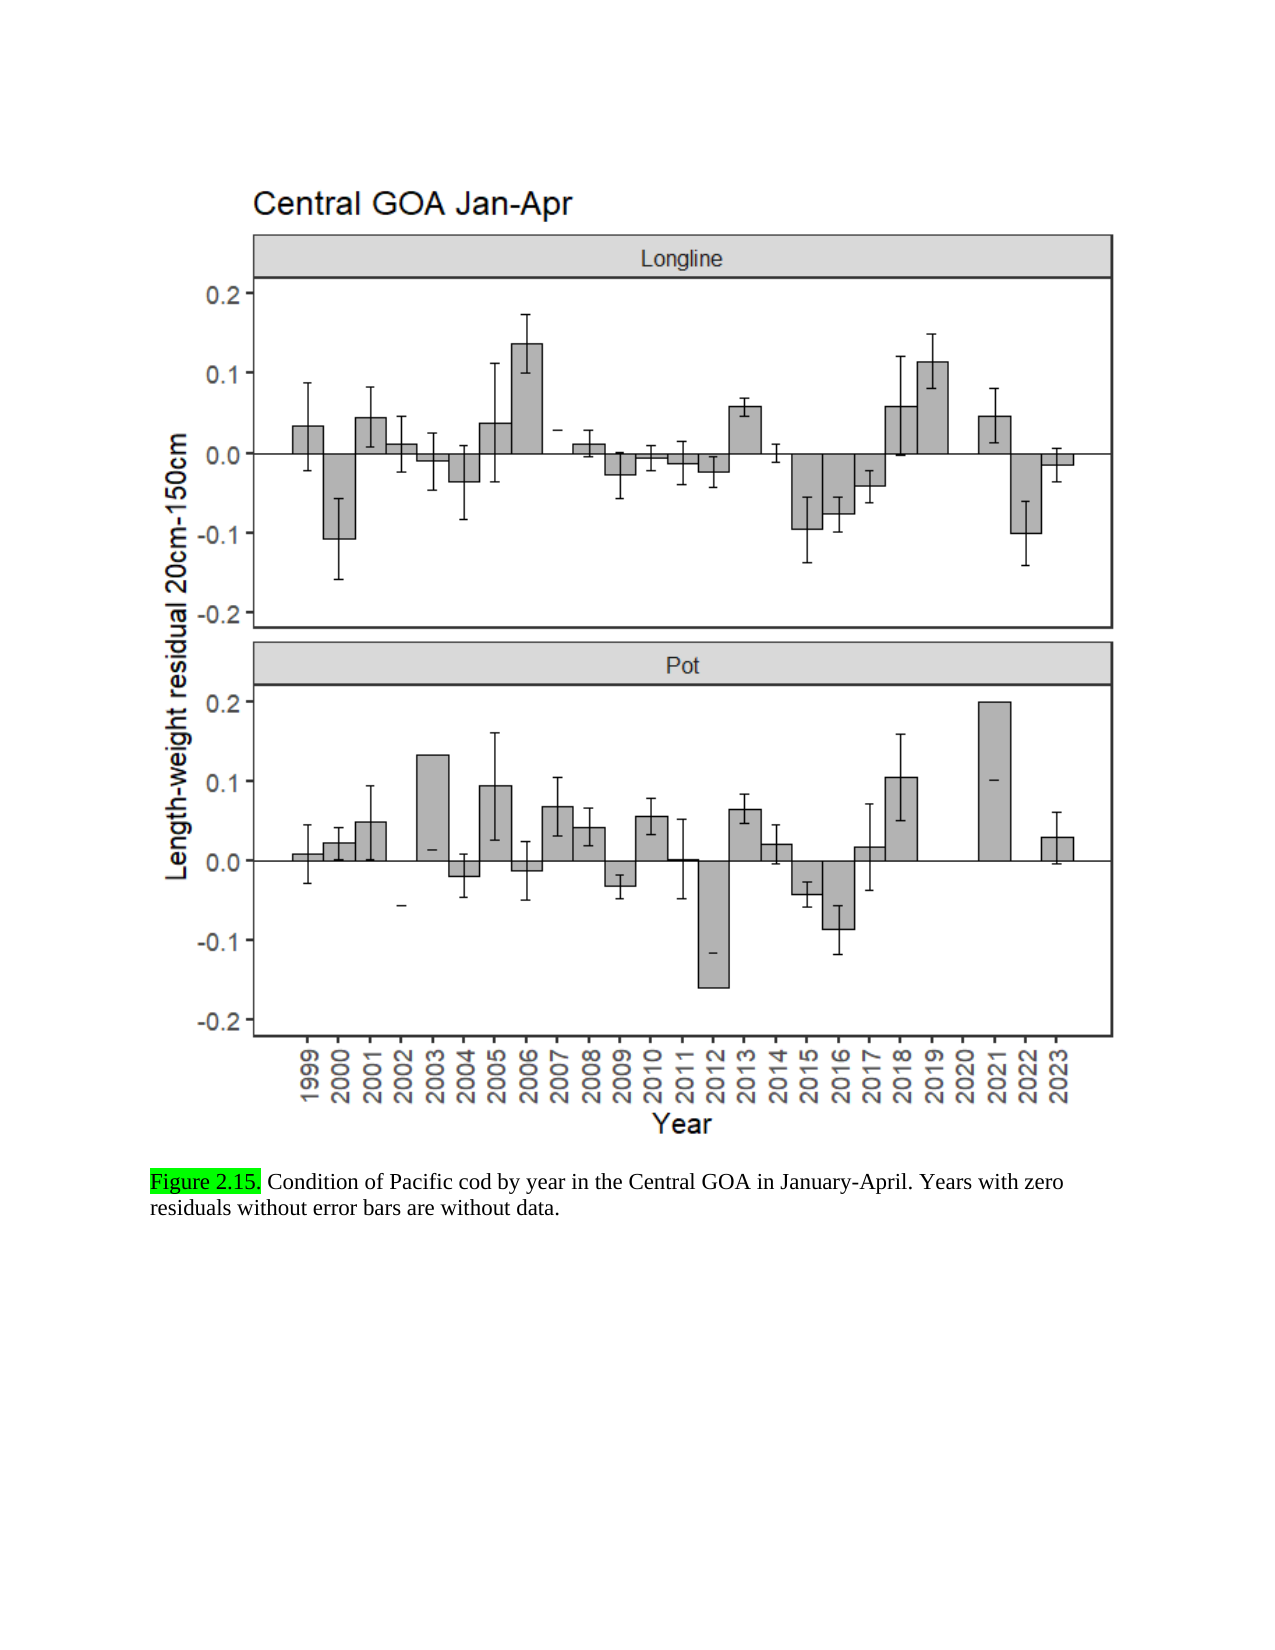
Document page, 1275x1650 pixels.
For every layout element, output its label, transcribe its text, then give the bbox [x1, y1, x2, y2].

picture [150, 176, 1125, 1152]
subtitle Figure 2.15. Condition of Pacific cod by year in the Central GOA in January-April. Years with zero residuals without error bars are without data. [150, 1168, 1125, 1221]
